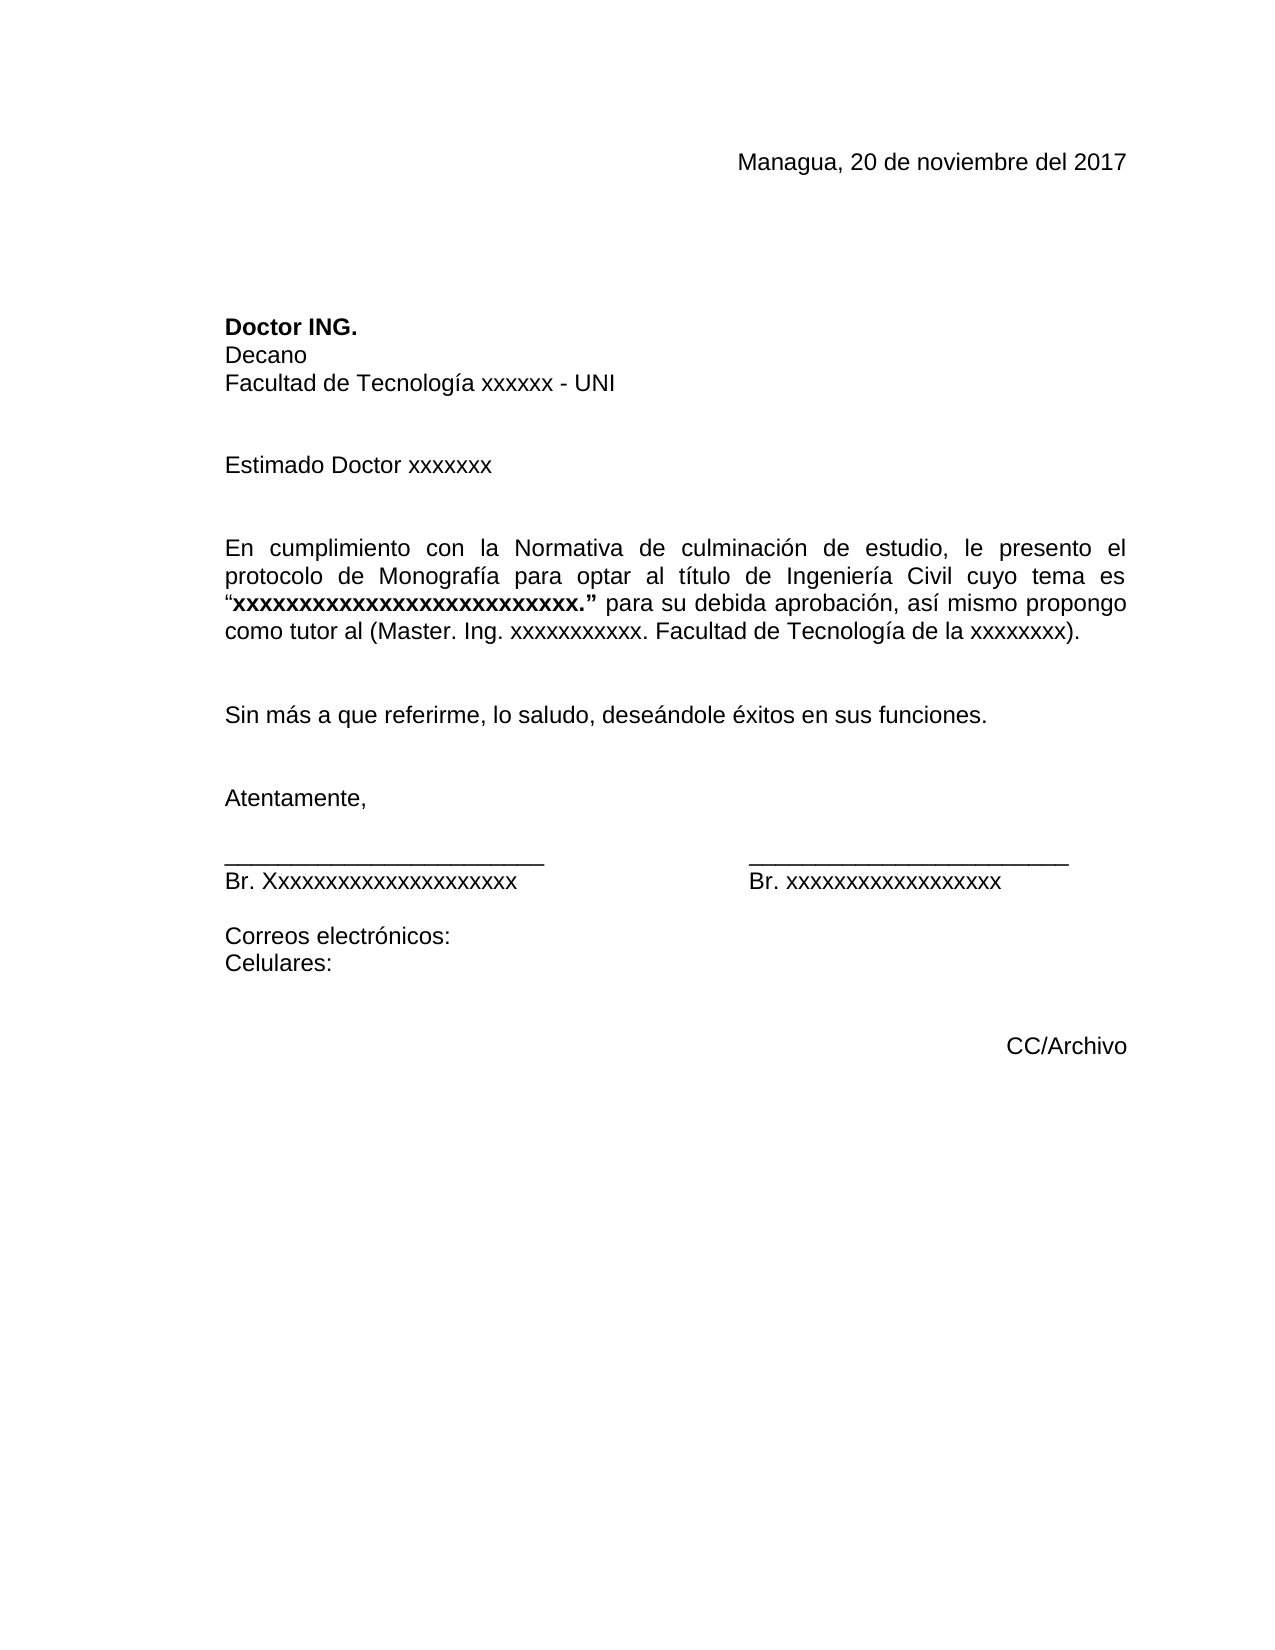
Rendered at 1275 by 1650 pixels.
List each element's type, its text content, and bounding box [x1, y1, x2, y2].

text Atentamente, [224, 784, 1127, 811]
text Br. Xxxxxxxxxxxxxxxxxxxxx Br. xxxxxxxxxxxxxxxxxx [224, 867, 1127, 894]
text Sin más a que referirme, lo saludo, deseándole éxitos en sus funciones. [224, 701, 1127, 728]
text Estimado Doctor xxxxxxx [224, 451, 1127, 479]
text Facultad de Tecnología xxxxxx - UNI [224, 368, 1127, 396]
text ________________________ ________________________ [224, 839, 1127, 867]
text En cumplimiento con la Normativa de culminación de estudio, le presento el protocolo de Monografía para optar al título de Ingeniería Civil cuyo tema es “xxxxxxxxxxxxxxxxxxxxxxxxxx.” para su debida aprobación, así mismo propongo como tutor al (Master. Ing. xxxxxxxxxxx. Facultad de Tecnología de la xxxxxxxx). [224, 534, 1127, 644]
text Managua, 20 de noviembre del 2017 [224, 148, 1127, 175]
text CC/Archivo Mangua 20 de noviembre 2017 [224, 1032, 1127, 1060]
text Decano [224, 341, 1127, 368]
text Correos electrónicos: [224, 922, 1127, 949]
text Doctor ING. [224, 313, 1127, 341]
text Celulares: [224, 949, 1127, 977]
